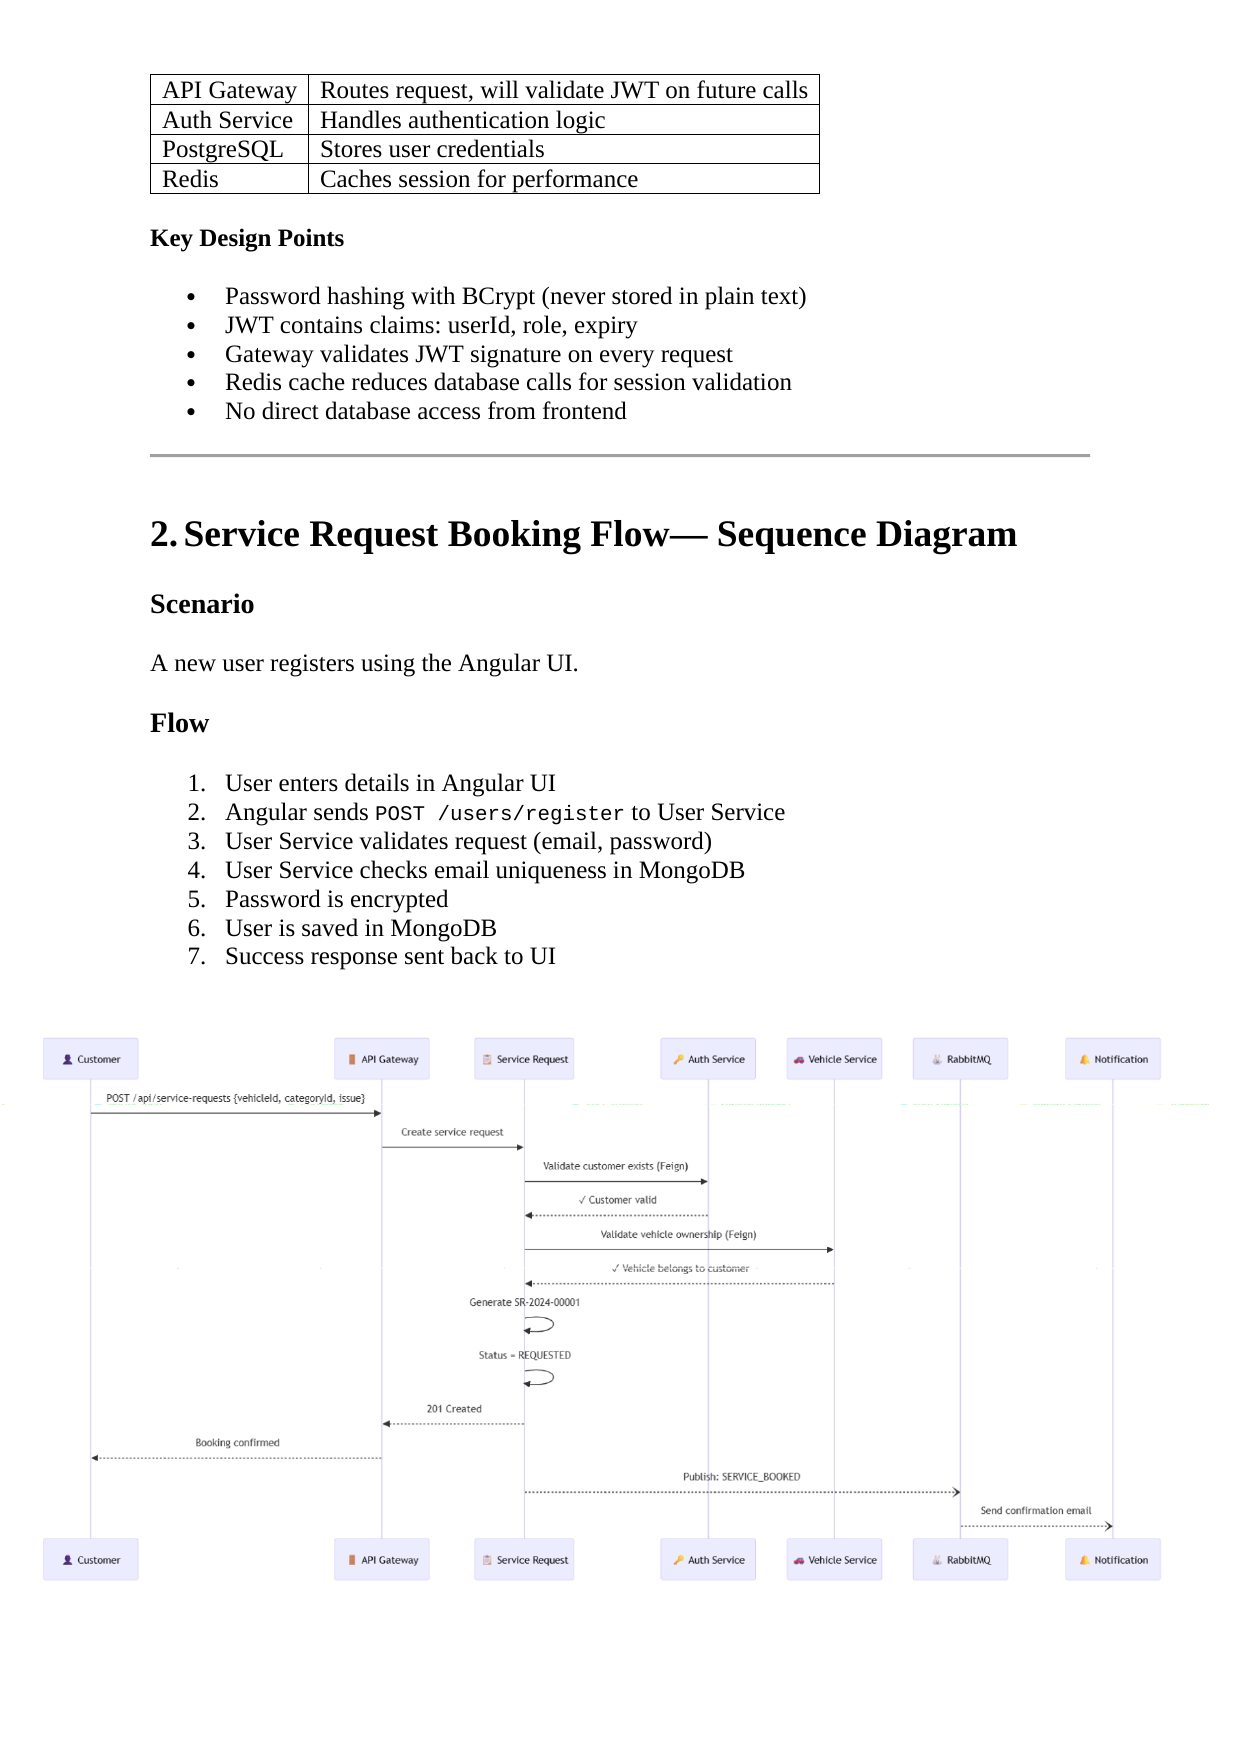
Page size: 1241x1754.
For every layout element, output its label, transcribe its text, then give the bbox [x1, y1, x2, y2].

table_cell Auth Service [151, 105, 308, 133]
list User is saved in MongoDB [187, 913, 1090, 941]
list User Service validates request (email, password) [187, 826, 1090, 855]
table_cell API Gateway [151, 75, 308, 104]
list Gateway validates JWT signature on every request [187, 339, 1090, 367]
table_cell Handles authentication logic [309, 105, 819, 133]
list Password hashing with BCrypt (never stored in plain text) [187, 281, 1090, 310]
text A new user registers using the Angular UI. [150, 648, 1090, 677]
picture [0, 1026, 1210, 1606]
list Angular sends POST /users/register to User Service [187, 797, 1090, 826]
list Success response sent back to UI [187, 941, 1090, 970]
table_cell Caches session for performance [309, 164, 819, 193]
text Key Design Points [150, 223, 1090, 252]
table_cell Routes request, will validate JWT on future calls [309, 75, 819, 104]
table_cell Stores user credentials [309, 135, 819, 163]
text 2. Service Request Booking Flow— Sequence Diagram [150, 511, 1090, 554]
text Scenario [150, 587, 1090, 619]
list User Service checks email uniqueness in MongoDB [187, 855, 1090, 884]
list Redis cache reduces database calls for session validation [187, 367, 1090, 396]
table_cell Redis [151, 164, 308, 193]
list No direct database access from frontend [187, 396, 1090, 425]
list Password is encrypted [187, 884, 1090, 913]
text Flow [150, 706, 1090, 739]
table_cell PostgreSQL [151, 135, 308, 163]
list JWT contains claims: userId, role, expiry [187, 310, 1090, 339]
list User enters details in Angular UI [187, 768, 1090, 797]
